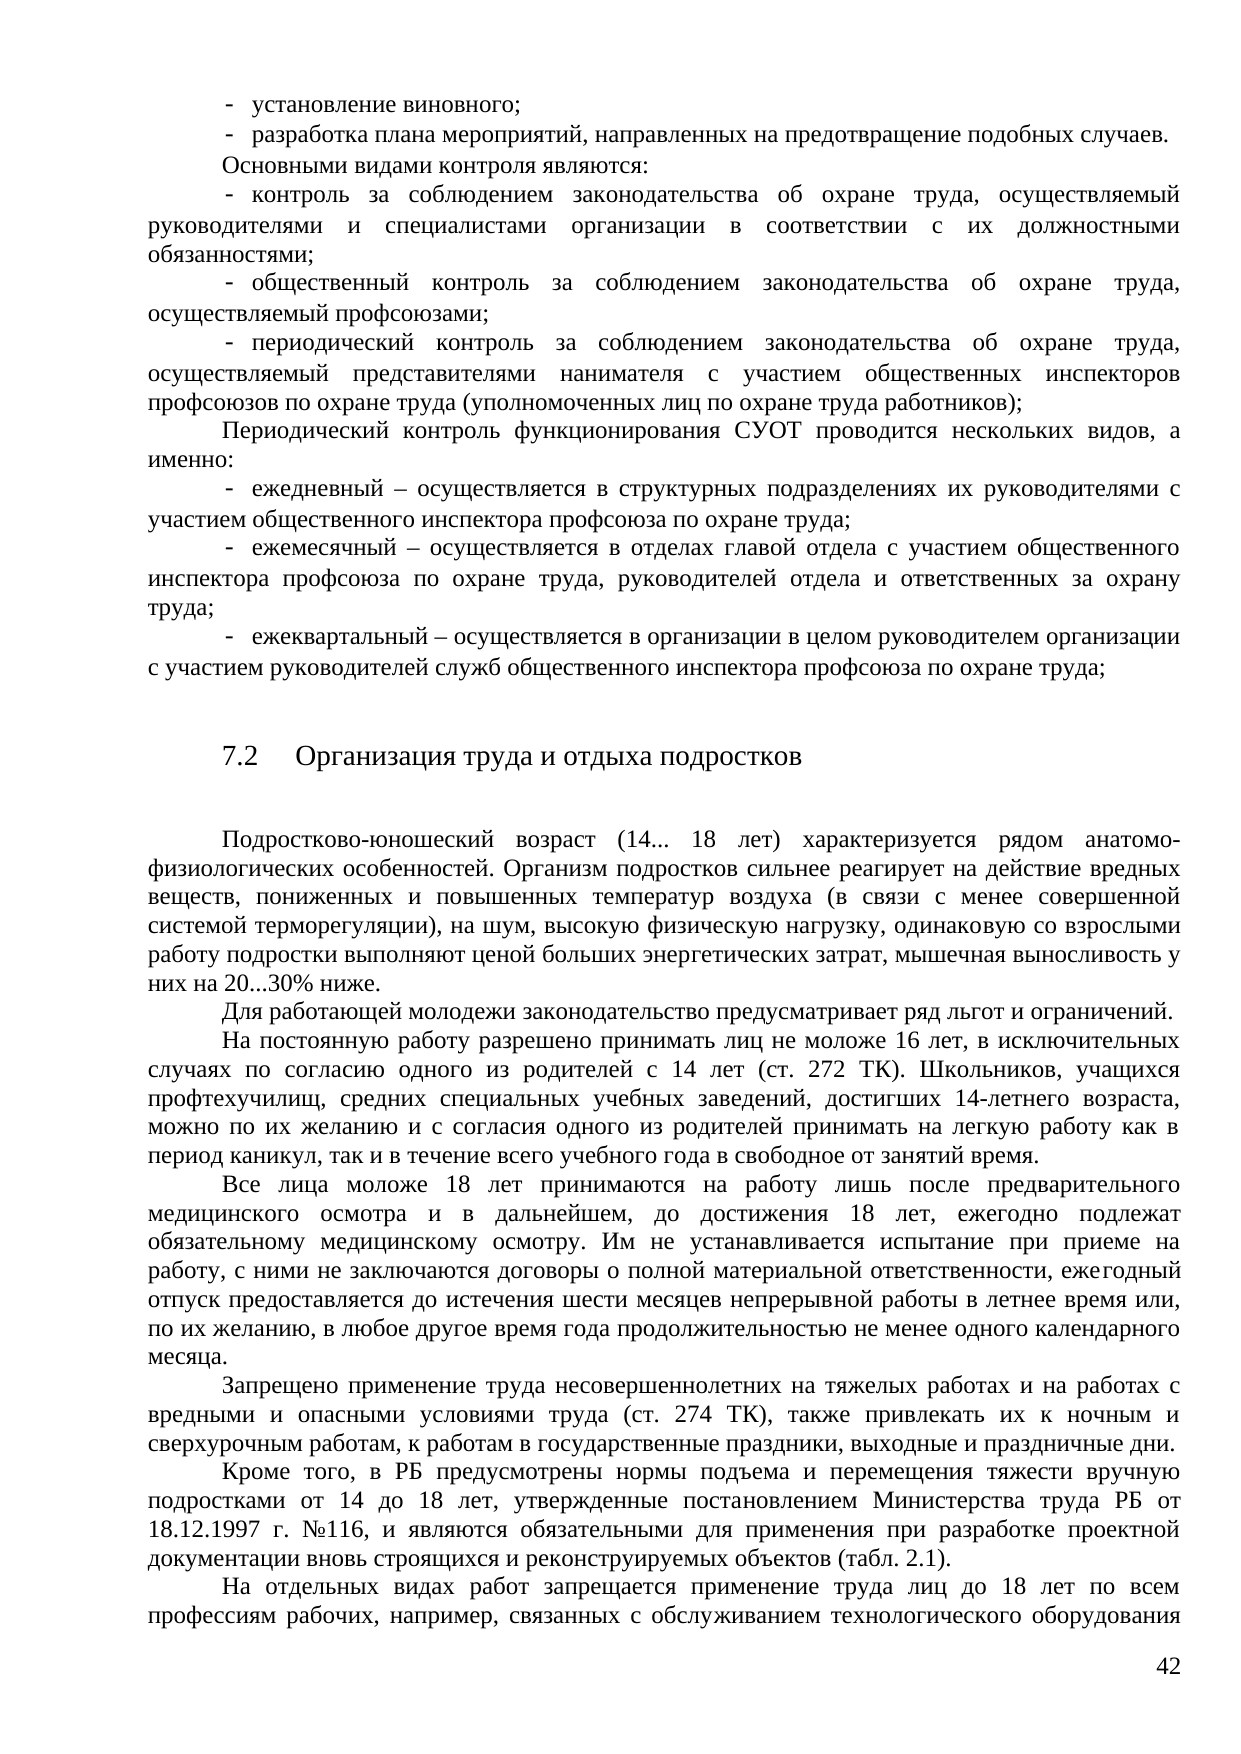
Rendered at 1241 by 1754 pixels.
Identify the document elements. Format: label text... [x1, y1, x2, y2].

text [148, 1571, 1181, 1629]
list разработка плана мероприятий, направленных на предотвращение подобных случаев. [148, 119, 1181, 150]
list ежеквартальный – осуществляется в организации в целом руководителем организации с участием руководителей служб общественного инспектора профсоюза по охране труда; [148, 621, 1181, 680]
text Подростково-юношеский возраст (14... 18 лет) характеризуется рядом анатомо-физиологических особенностей. Организм подростков сильнее реагирует на действие вредных веществ, пониженных и повышенных температур воздуха (в связи с менее совершенной системой терморегуляции), на шум, высокую физическую нагрузку, одинаковую со взрослыми работу подростки выполняют ценой больших энергетических затрат, мышечная выносливость у них на 20...30% ниже. [148, 824, 1181, 996]
list установление виновного; [148, 89, 1181, 119]
text Периодический контроль функционирования СУОТ проводится нескольких видов, а именно: [148, 415, 1181, 473]
text На постоянную работу разрешено принимать лиц не моложе 16 лет, в исключительных случаях по согласию одного из родителей с 14 лет (ст. 272 ТК). Школьников, учащихся профтехучилищ, средних специальных учебных заведений, достигших 14-летнего возраста, можно по их желанию и с согласия одного из родителей принимать на легкую работу как в период каникул, так и в течение всего учебного года в свободное от занятий время. [148, 1025, 1181, 1169]
text Запрещено применение труда несовершеннолетних на тяжелых работах и на работах с вредными и опасными условиями труда (ст. 274 ТК), также привлекать их к ночным и сверхурочным работам, к работам в государственные праздники, выходные и праздничные дни. [148, 1370, 1181, 1456]
list ежемесячный – осуществляется в отделах главой отдела с участием общественного инспектора профсоюза по охране труда, руководителей отдела и ответственных за охрану труда; [148, 532, 1181, 621]
list общественный контроль за соблюдением законодательства об охране труда, осуществляемый профсоюзами; [148, 267, 1181, 327]
text Все лица моложе 18 лет принимаются на работу лишь после предварительного медицинского осмотра и в дальнейшем, до достижения 18 лет, ежегодно подлежат обязательному медицинскому осмотру. Им не устанавливается испытание при приеме на работу, с ними не заключаются договоры о полной материальной ответственности, ежегодный отпуск предоставляется до истечения шести месяцев непрерывной работы в летнее время или, по их желанию, в любое другое время года продолжительностью не менее одного календарного месяца. [148, 1169, 1181, 1370]
text Для работающей молодежи законодательство предусматривает ряд льгот и ограничений. [148, 996, 1181, 1025]
text Кроме того, в РБ предусмотрены нормы подъема и перемещения тяжести вручную подростками от 14 до 18 лет, утвержденные постановлением Министерства труда РБ от 18.12.1997 г. №116, и являются обязательными для применения при разработке проектной документации вновь строящихся и реконструируемых объектов (табл. 2.1). [148, 1456, 1181, 1571]
list периодический контроль за соблюдением законодательства об охране труда, осуществляемый представителями нанимателя с участием общественных инспекторов профсоюзов по охране труда (уполномоченных лиц по охране труда работников); [148, 327, 1181, 415]
text Основными видами контроля являются: [148, 150, 1181, 179]
list контроль за соблюдением законодательства об охране труда, осуществляемый руководителями и специалистами организации в соответствии с их должностными обязанностями; [148, 179, 1181, 267]
list ежедневный – осуществляется в структурных подразделениях их руководителями с участием общественного инспектора профсоюза по охране труда; [148, 473, 1181, 532]
subtitle Организация труда и отдыха подростков [148, 738, 1181, 771]
